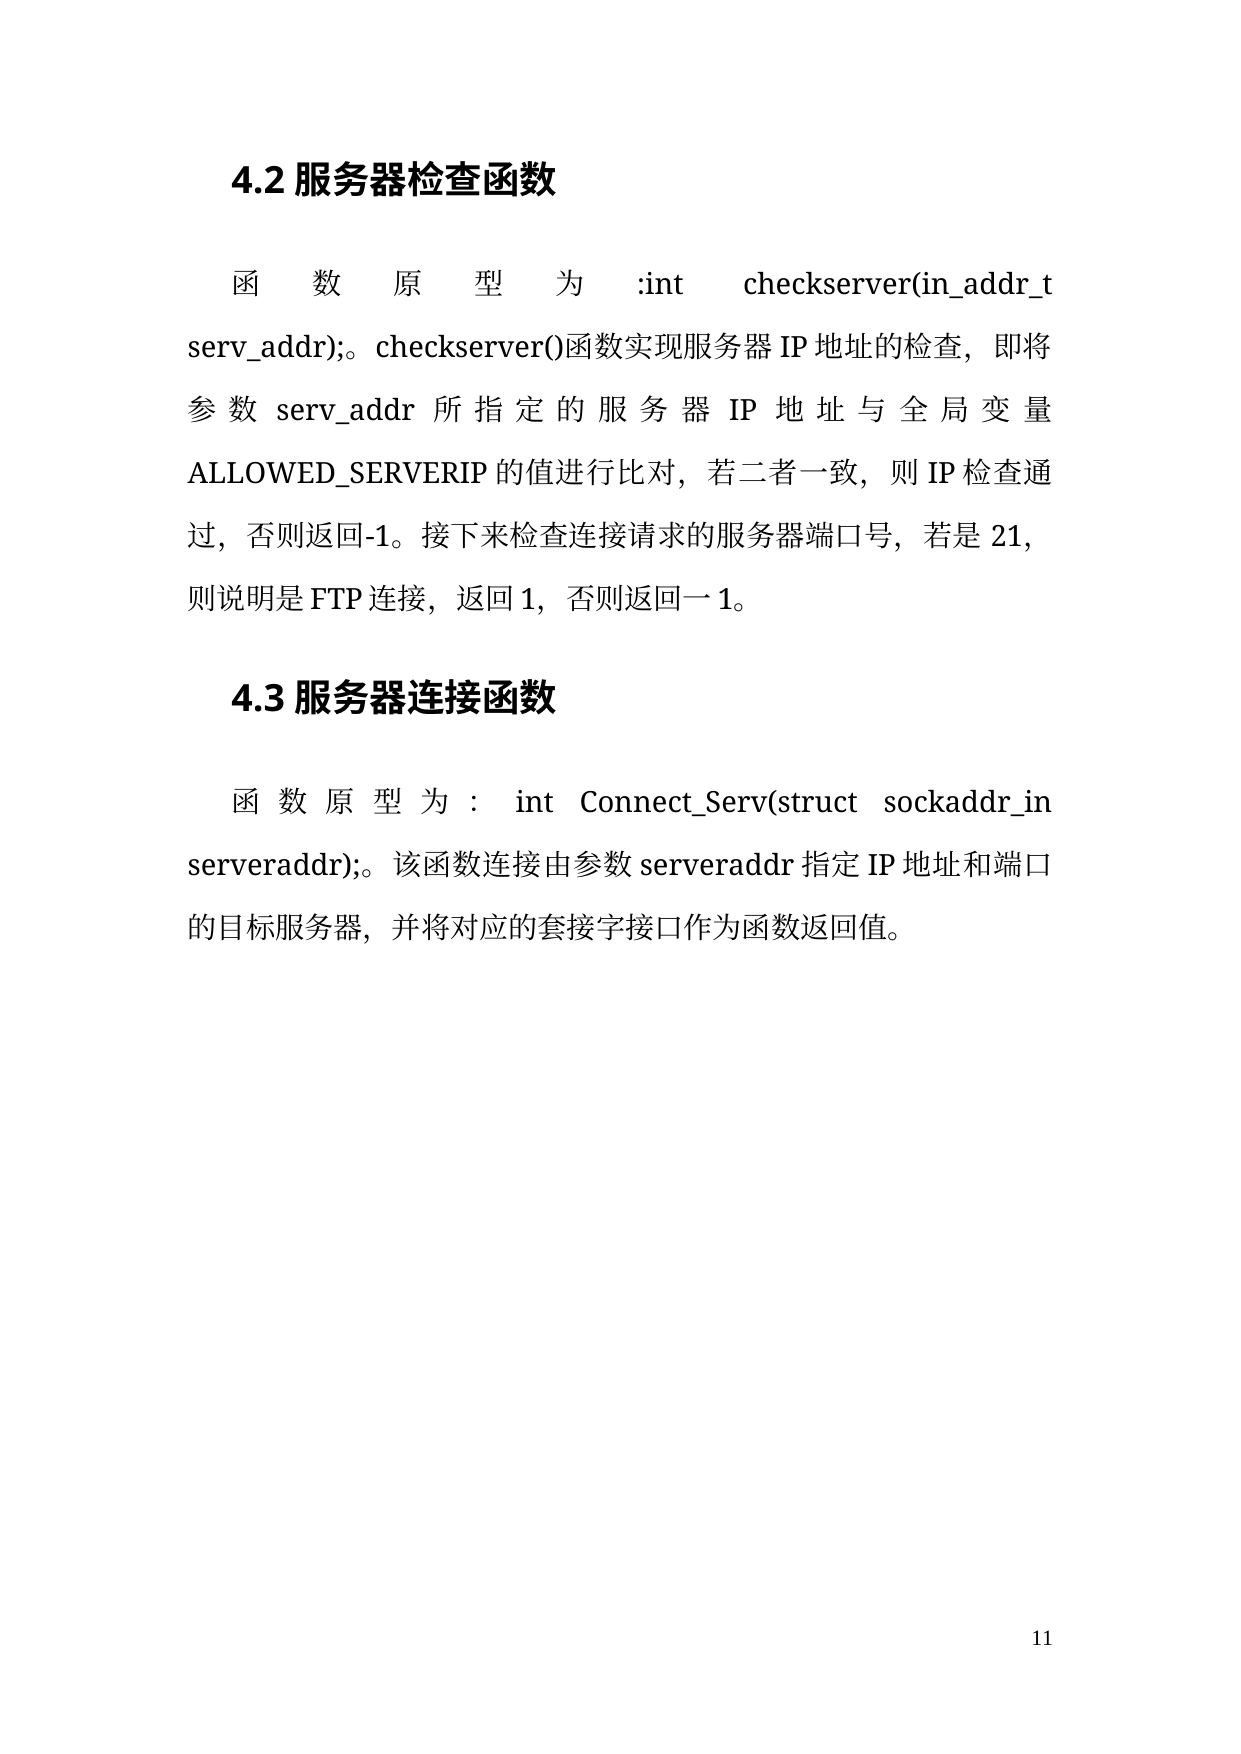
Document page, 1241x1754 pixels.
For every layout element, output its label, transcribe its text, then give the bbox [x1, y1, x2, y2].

text 函数原型为：int Connect_Serv(struct sockaddr_in serveraddr);。该函数连接由参数serveraddr指定IP地址和端口的目标服务器，并将对应的套接字接口作为函数返回值。 [187, 779, 1053, 947]
text 函数原型为:int checkserver(in_addr_t serv_addr);。checkserver()函数实现服务器IP地址的检查，即将参数serv_addr所指定的服务器IP地址与全局变量ALLOWED_SERVERIP的值进行比对，若二者一致，则IP检查通过，否则返回-1。接下来检查连接请求的服务器端口号，若是21，则说明是FTP连接，返回1，否则返回一1。 [187, 261, 1053, 618]
